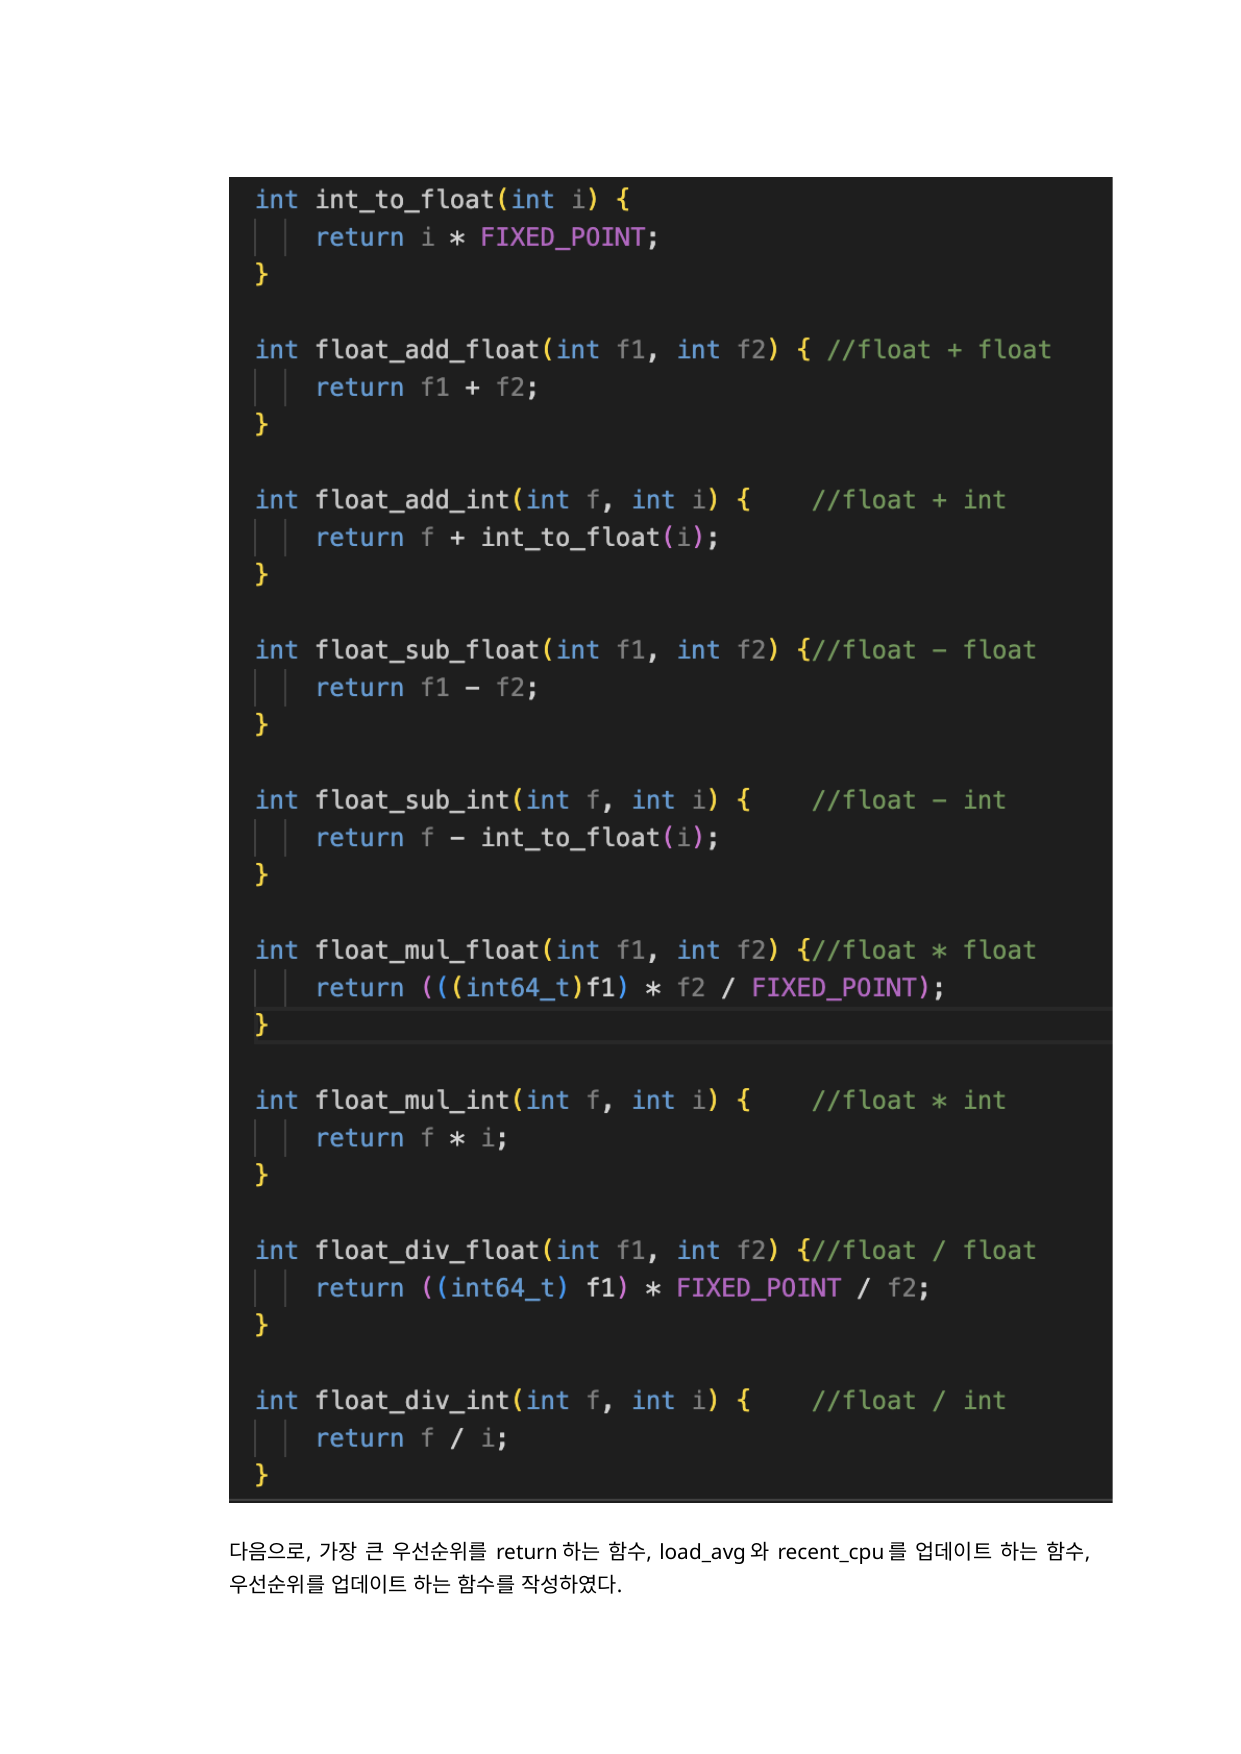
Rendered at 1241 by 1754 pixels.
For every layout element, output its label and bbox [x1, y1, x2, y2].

picture [229, 177, 1113, 1503]
list [192, 177, 1090, 1598]
